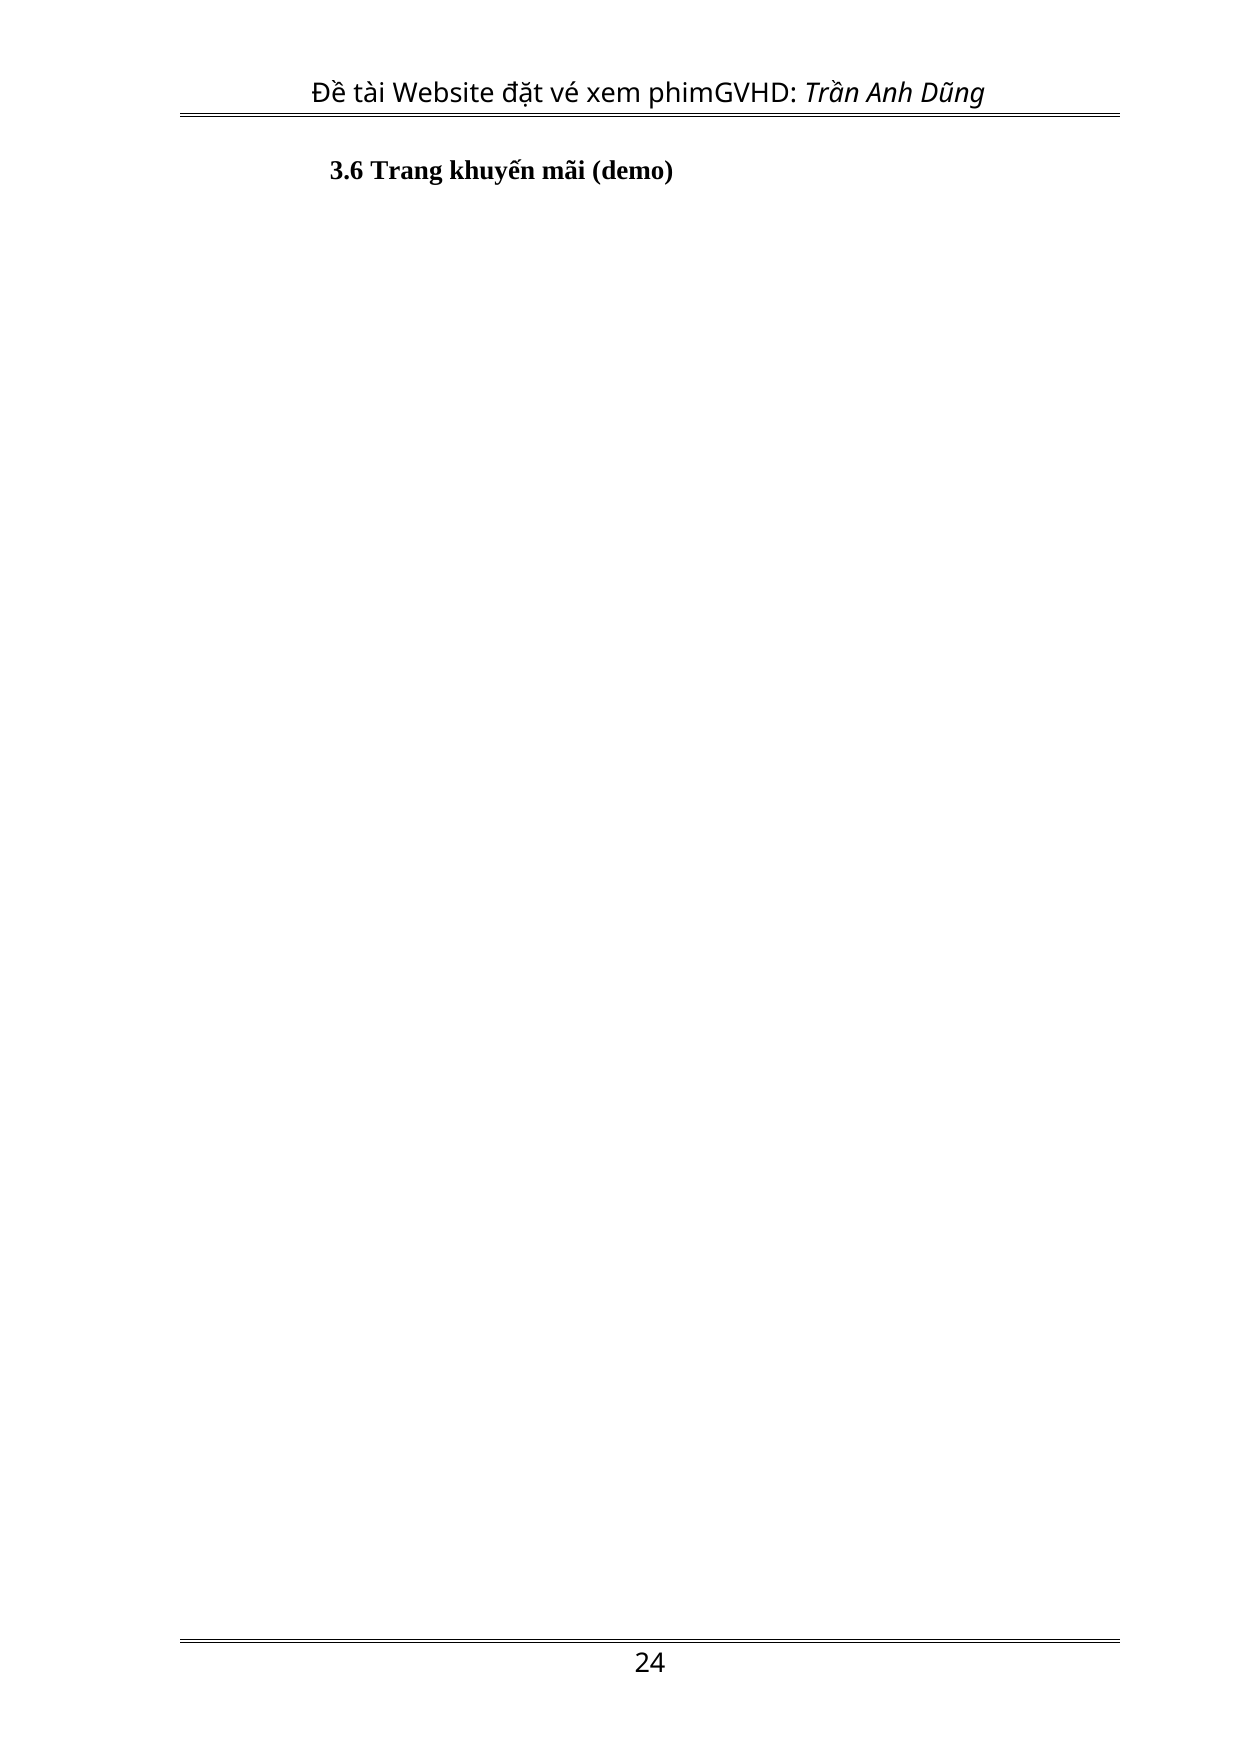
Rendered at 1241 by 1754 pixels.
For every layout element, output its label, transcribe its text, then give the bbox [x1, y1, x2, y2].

text 3.6 Trang khuyến mãi (demo) [179, 154, 1120, 186]
